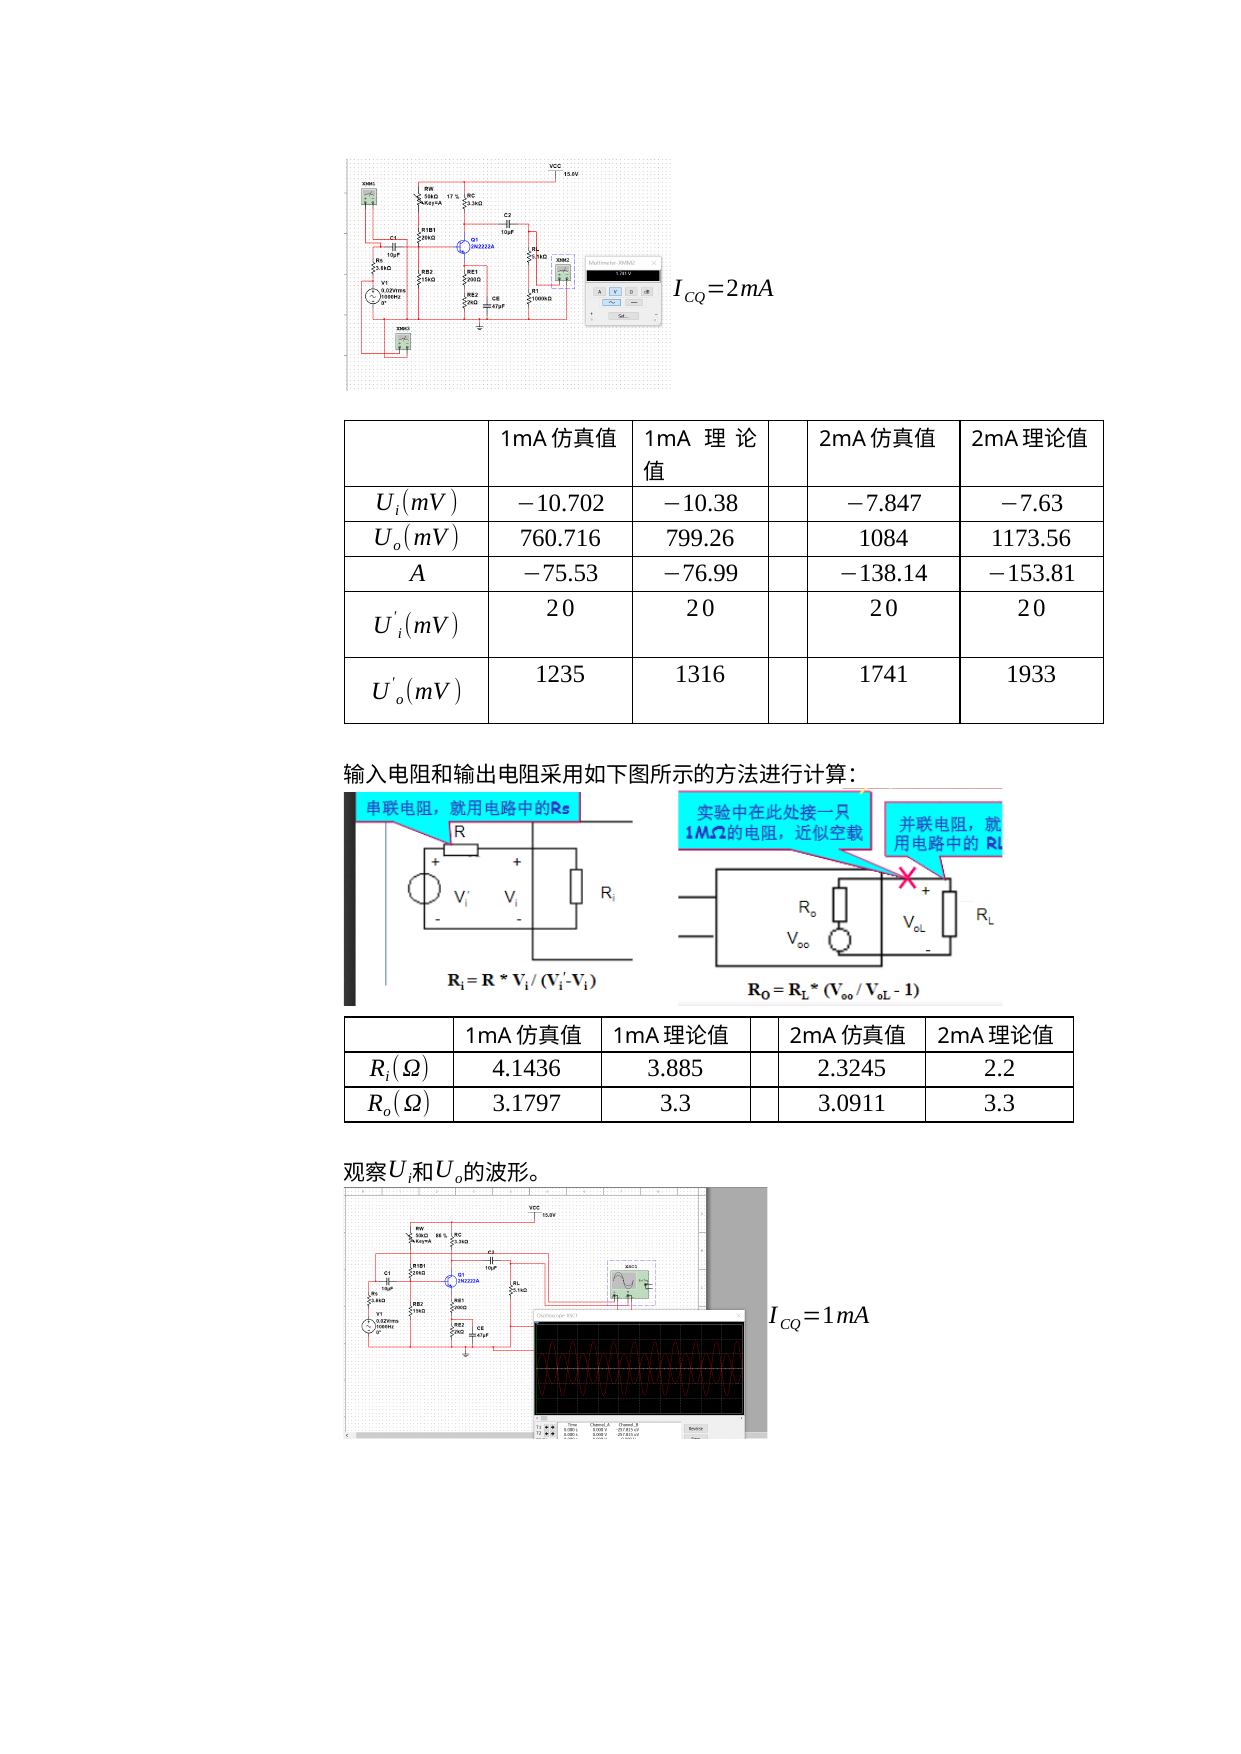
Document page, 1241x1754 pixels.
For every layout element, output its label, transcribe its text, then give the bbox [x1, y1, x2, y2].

table_cell [961, 557, 1103, 591]
table_header [345, 1018, 453, 1051]
table_cell [633, 592, 768, 657]
table_header 1mA理论值 [633, 421, 768, 486]
table_header 2mA理论值 [961, 421, 1103, 486]
table_header 1mA仿真值 [489, 421, 632, 486]
table_cell [633, 487, 768, 521]
table_cell [779, 1088, 925, 1121]
table_cell [808, 557, 959, 591]
table_cell [489, 557, 632, 591]
table_cell [345, 1053, 453, 1086]
table_cell [926, 1088, 1073, 1121]
list 观察和的波形。 [344, 1155, 1053, 1187]
table_cell [633, 658, 768, 723]
table_cell [345, 487, 488, 521]
table_cell [602, 1053, 750, 1086]
table_cell [345, 592, 488, 657]
table_cell [769, 487, 807, 521]
table_cell [489, 522, 632, 556]
table_cell [751, 1053, 778, 1086]
table_cell [454, 1053, 601, 1086]
table_cell [961, 487, 1103, 521]
table_cell [345, 557, 488, 591]
table_cell [769, 592, 807, 657]
table_cell [769, 522, 807, 556]
table_header 1mA仿真值 [454, 1018, 601, 1051]
table_cell [961, 658, 1103, 723]
table_cell [751, 1088, 778, 1121]
table_header [769, 421, 807, 486]
table_cell [808, 658, 959, 723]
table_cell [489, 487, 632, 521]
table_cell [633, 522, 768, 556]
table_header [751, 1018, 778, 1051]
table_cell [961, 592, 1103, 657]
table_cell [808, 592, 959, 657]
table_cell [345, 522, 488, 556]
table_cell [926, 1053, 1073, 1086]
table_cell [345, 658, 488, 723]
table_cell [633, 557, 768, 591]
table_header 2mA理论值 [926, 1018, 1073, 1051]
list 输入电阻和输出电阻采用如下图所示的方法进行计算： [344, 756, 1053, 789]
picture [343, 1187, 768, 1439]
picture [343, 159, 672, 391]
table_cell [345, 1088, 453, 1121]
table_cell [961, 522, 1103, 556]
table_header 1mA理论值 [602, 1018, 750, 1051]
table_cell [769, 658, 807, 723]
table_cell [808, 522, 959, 556]
table_header [345, 421, 488, 486]
table_cell [779, 1053, 925, 1086]
picture [678, 788, 1003, 1006]
table_cell [602, 1088, 750, 1121]
picture [343, 792, 633, 1006]
table_cell [489, 592, 632, 657]
table_header 2mA仿真值 [808, 421, 959, 486]
table_cell [489, 658, 632, 723]
table_cell [454, 1088, 601, 1121]
table_cell [769, 557, 807, 591]
table_cell [808, 487, 959, 521]
table_header 2mA仿真值 [779, 1018, 925, 1051]
